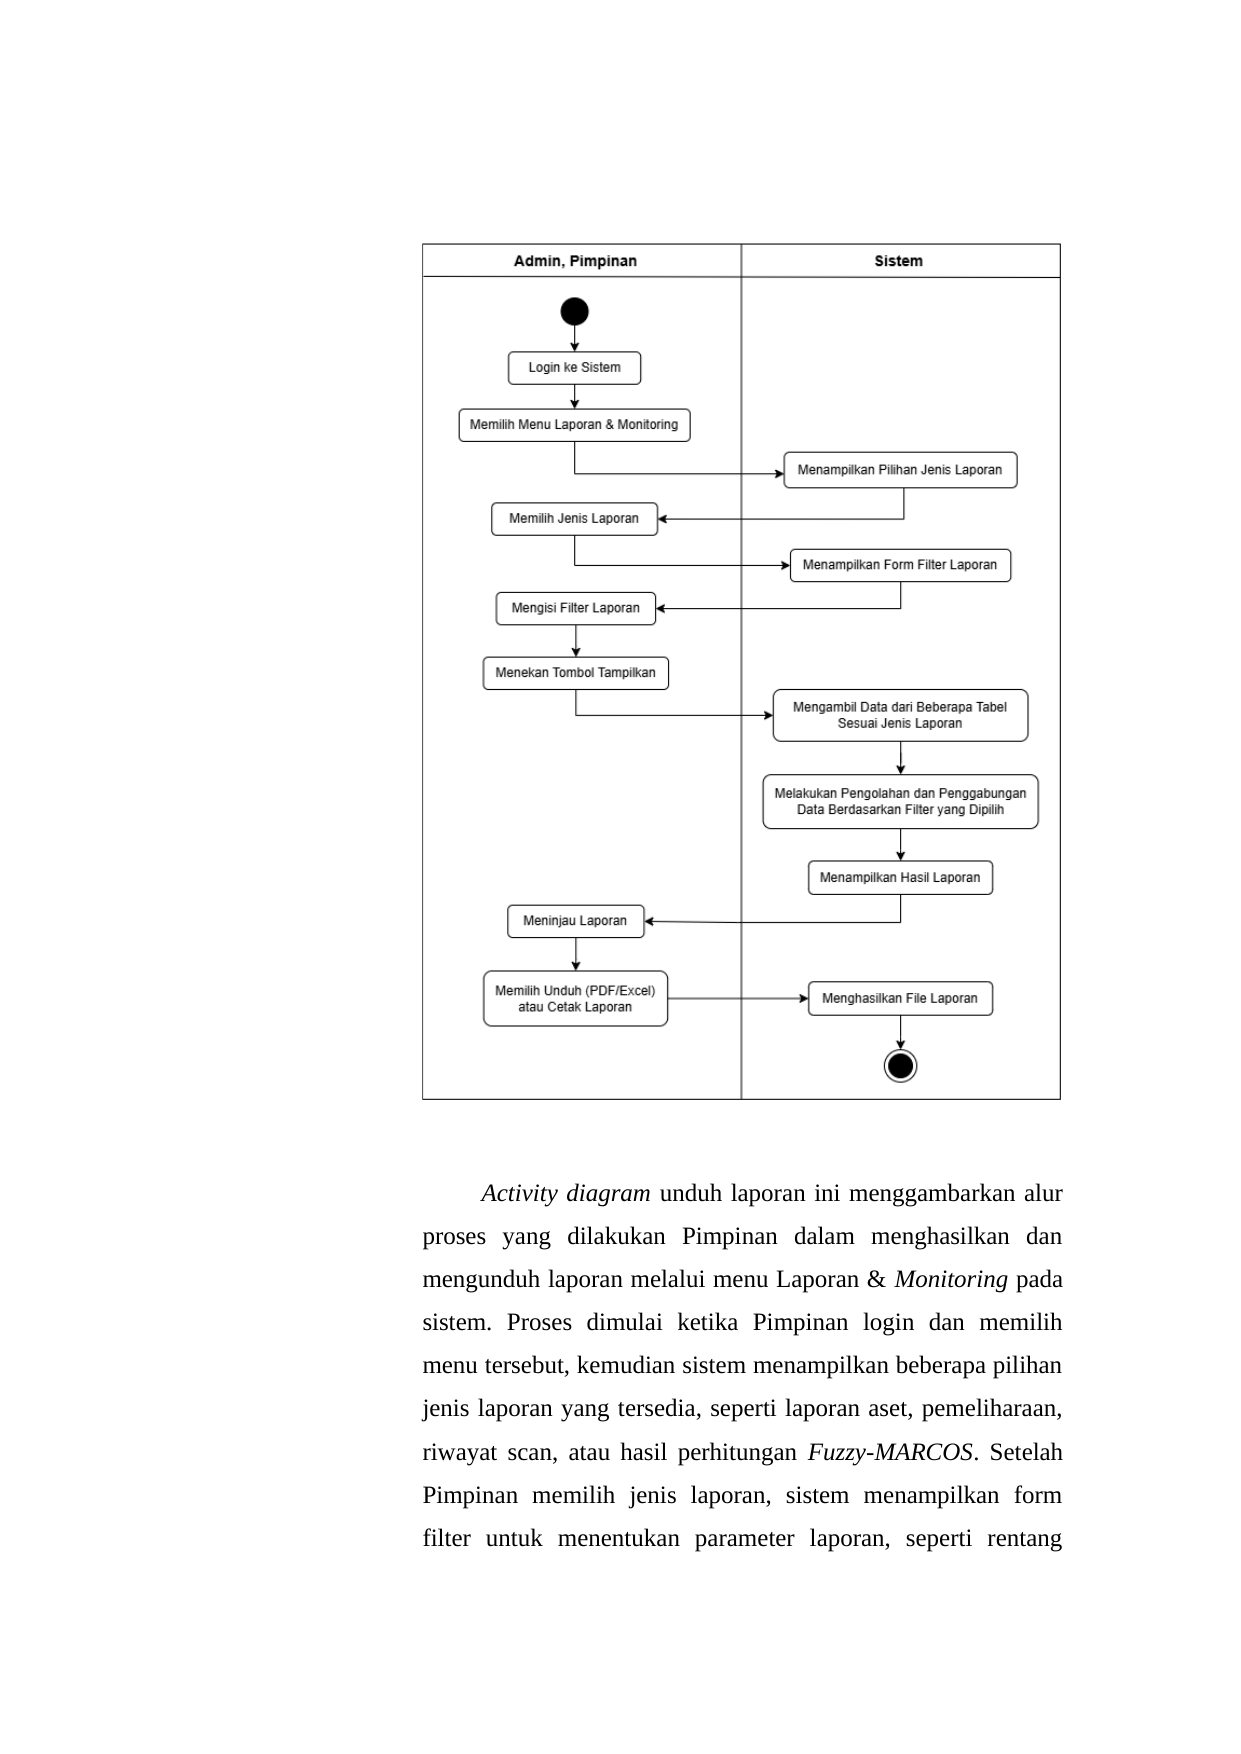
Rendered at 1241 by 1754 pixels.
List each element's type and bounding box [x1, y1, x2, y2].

picture [422, 236, 1062, 1101]
text [422, 1178, 1063, 1552]
